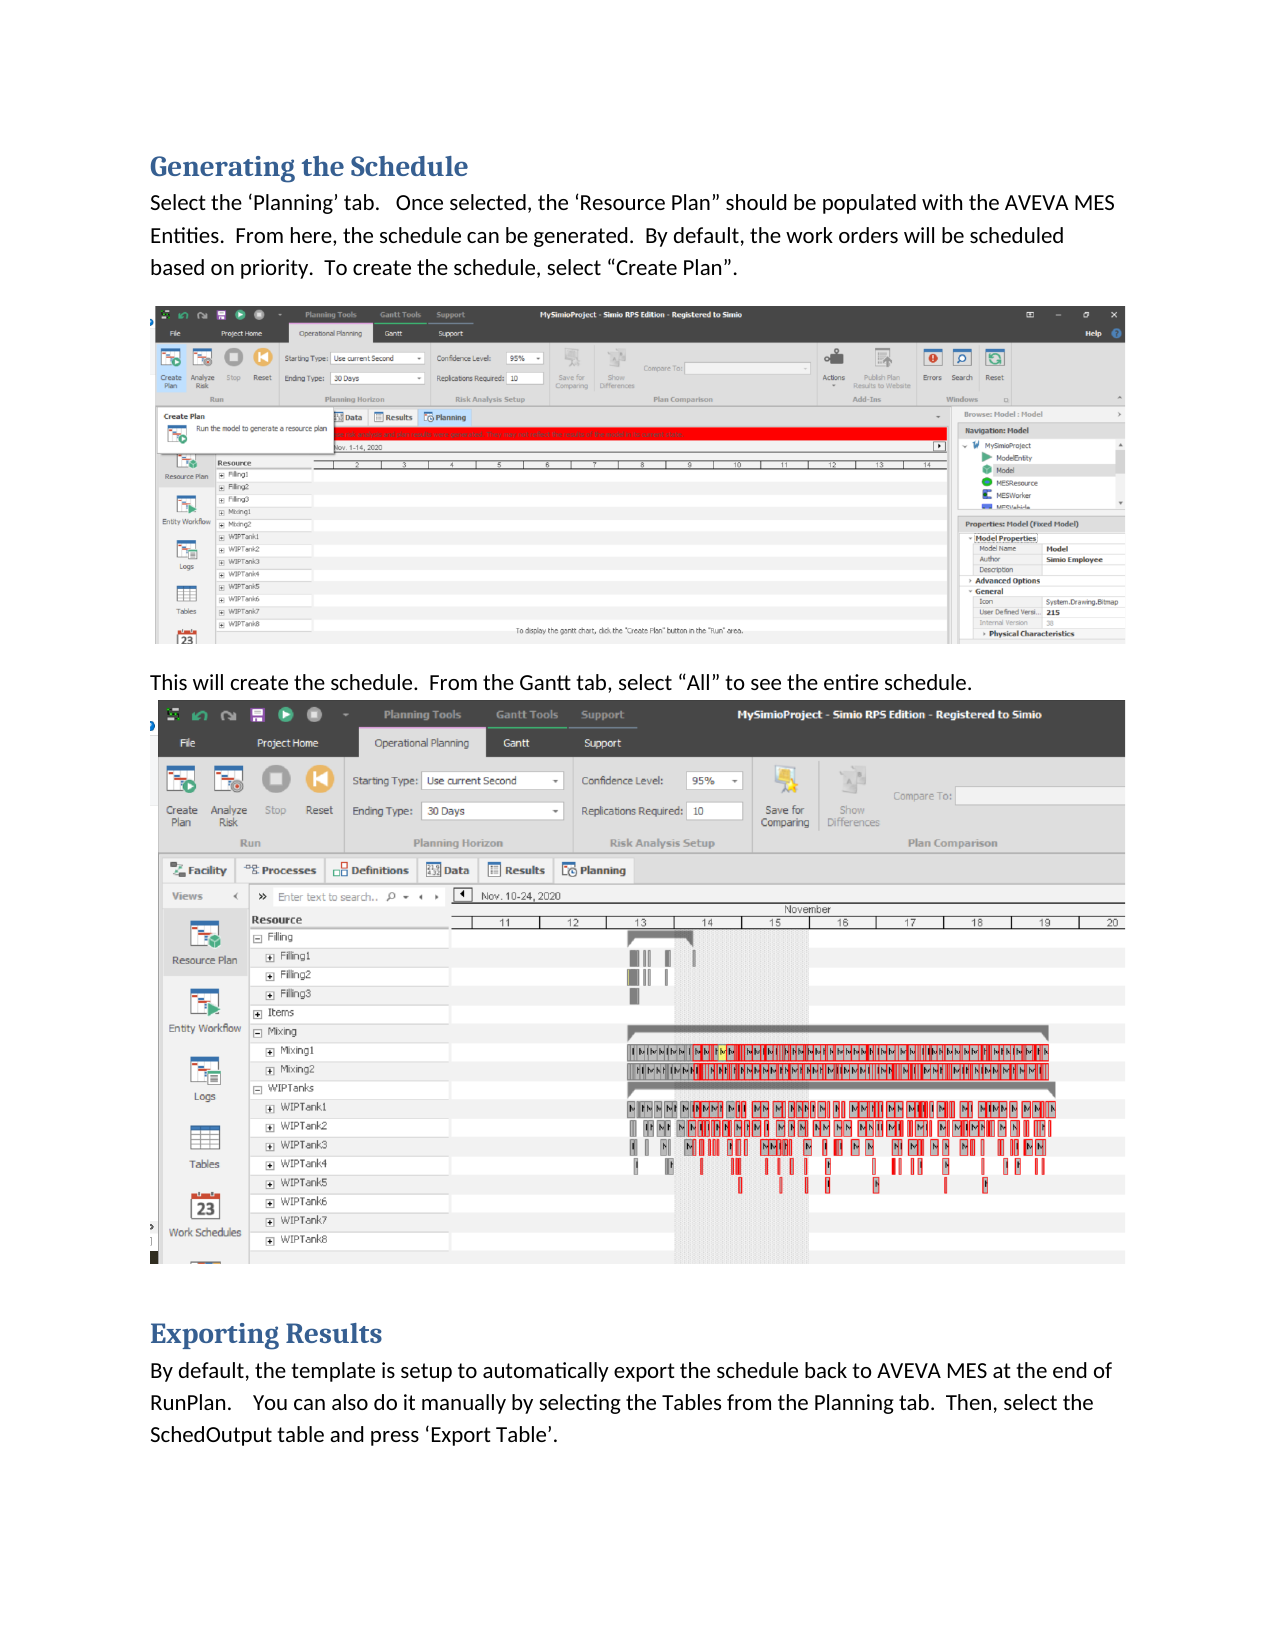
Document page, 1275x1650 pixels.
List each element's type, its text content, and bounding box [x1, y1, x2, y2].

text Select the ‘Planning’ tab. Once selected, the ‘Resource Plan” should be populated with the AVEVA MES Entities. From here, the schedule can be generated. By default, the work orders will be scheduled based on priority. To create the schedule, select “Create Plan”. [150, 188, 1125, 281]
picture [150, 700, 1125, 1264]
text This will create the schedule. From the Gantt tab, select “All” to see the entire schedule. [150, 668, 1125, 700]
text By default, the template is setup to automatically export the schedule back to AVEVA MES at the end of RunPlan. You can also do it manually by selecting the Tables from the Planning tab. Then, select the SchedOutput table and press ‘Export Table’. [150, 1356, 1125, 1448]
subtitle Generating the Schedule [150, 150, 1125, 183]
subtitle Exporting Results [150, 1317, 1125, 1351]
picture [150, 306, 1125, 644]
